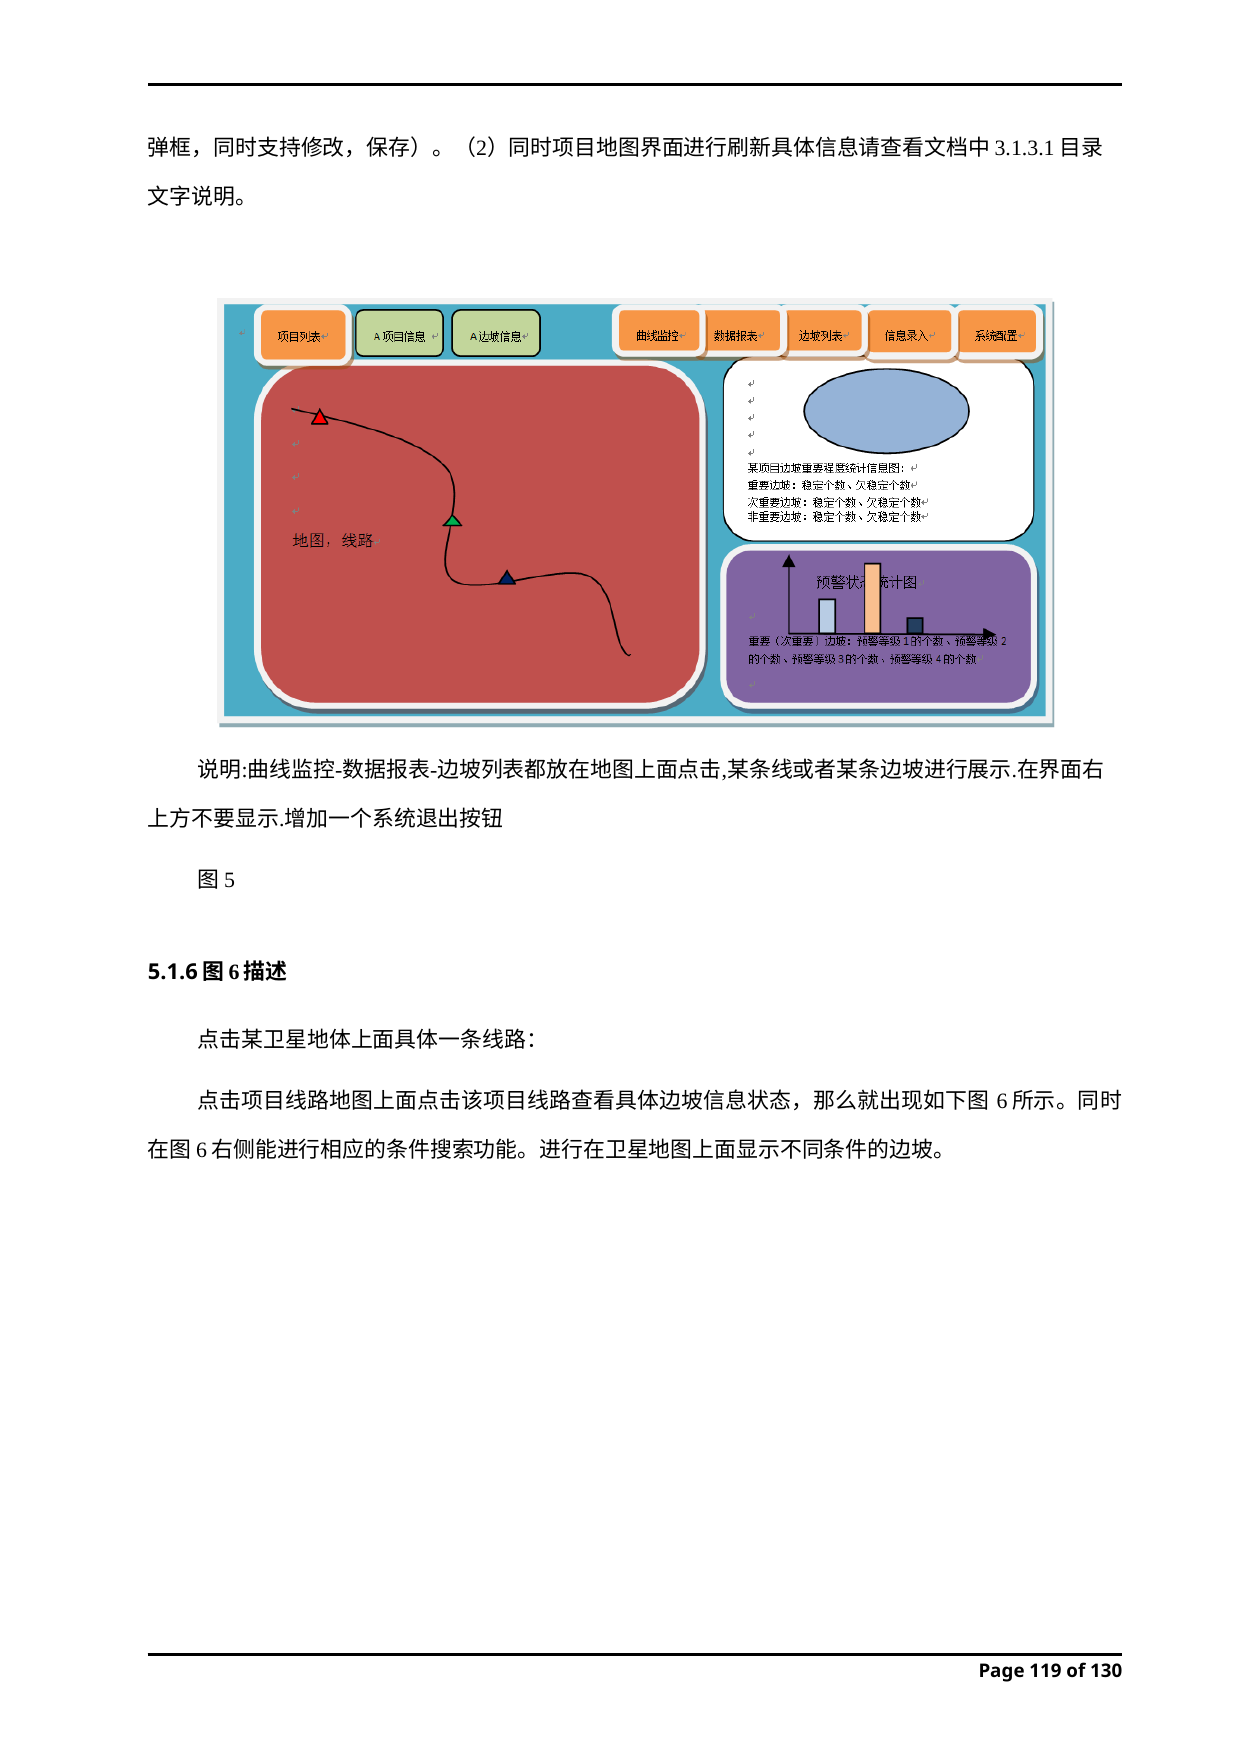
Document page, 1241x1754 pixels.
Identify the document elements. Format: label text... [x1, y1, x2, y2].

subtitle 5.1.6图6描述 [148, 953, 1122, 986]
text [148, 129, 1122, 211]
text 点击某卫星地体上面具体一条线路： [148, 1022, 1122, 1054]
text 点击项目线路地图上面点击该项目线路查看具体边坡信息状态，那么就出现如下图6所示。同时在图6右侧能进行相应的条件搜索功能。进行在卫星地图上面显示不同条件的边坡。 [148, 1082, 1122, 1164]
text 说明:曲线监控-数据报表-边坡列表都放在地图上面点击,某条线或者某条边坡进行展示.在界面右上方不要显示.增加一个系统退出按钮 [148, 752, 1122, 833]
text 图5 [148, 861, 1122, 894]
picture [197, 291, 1062, 732]
